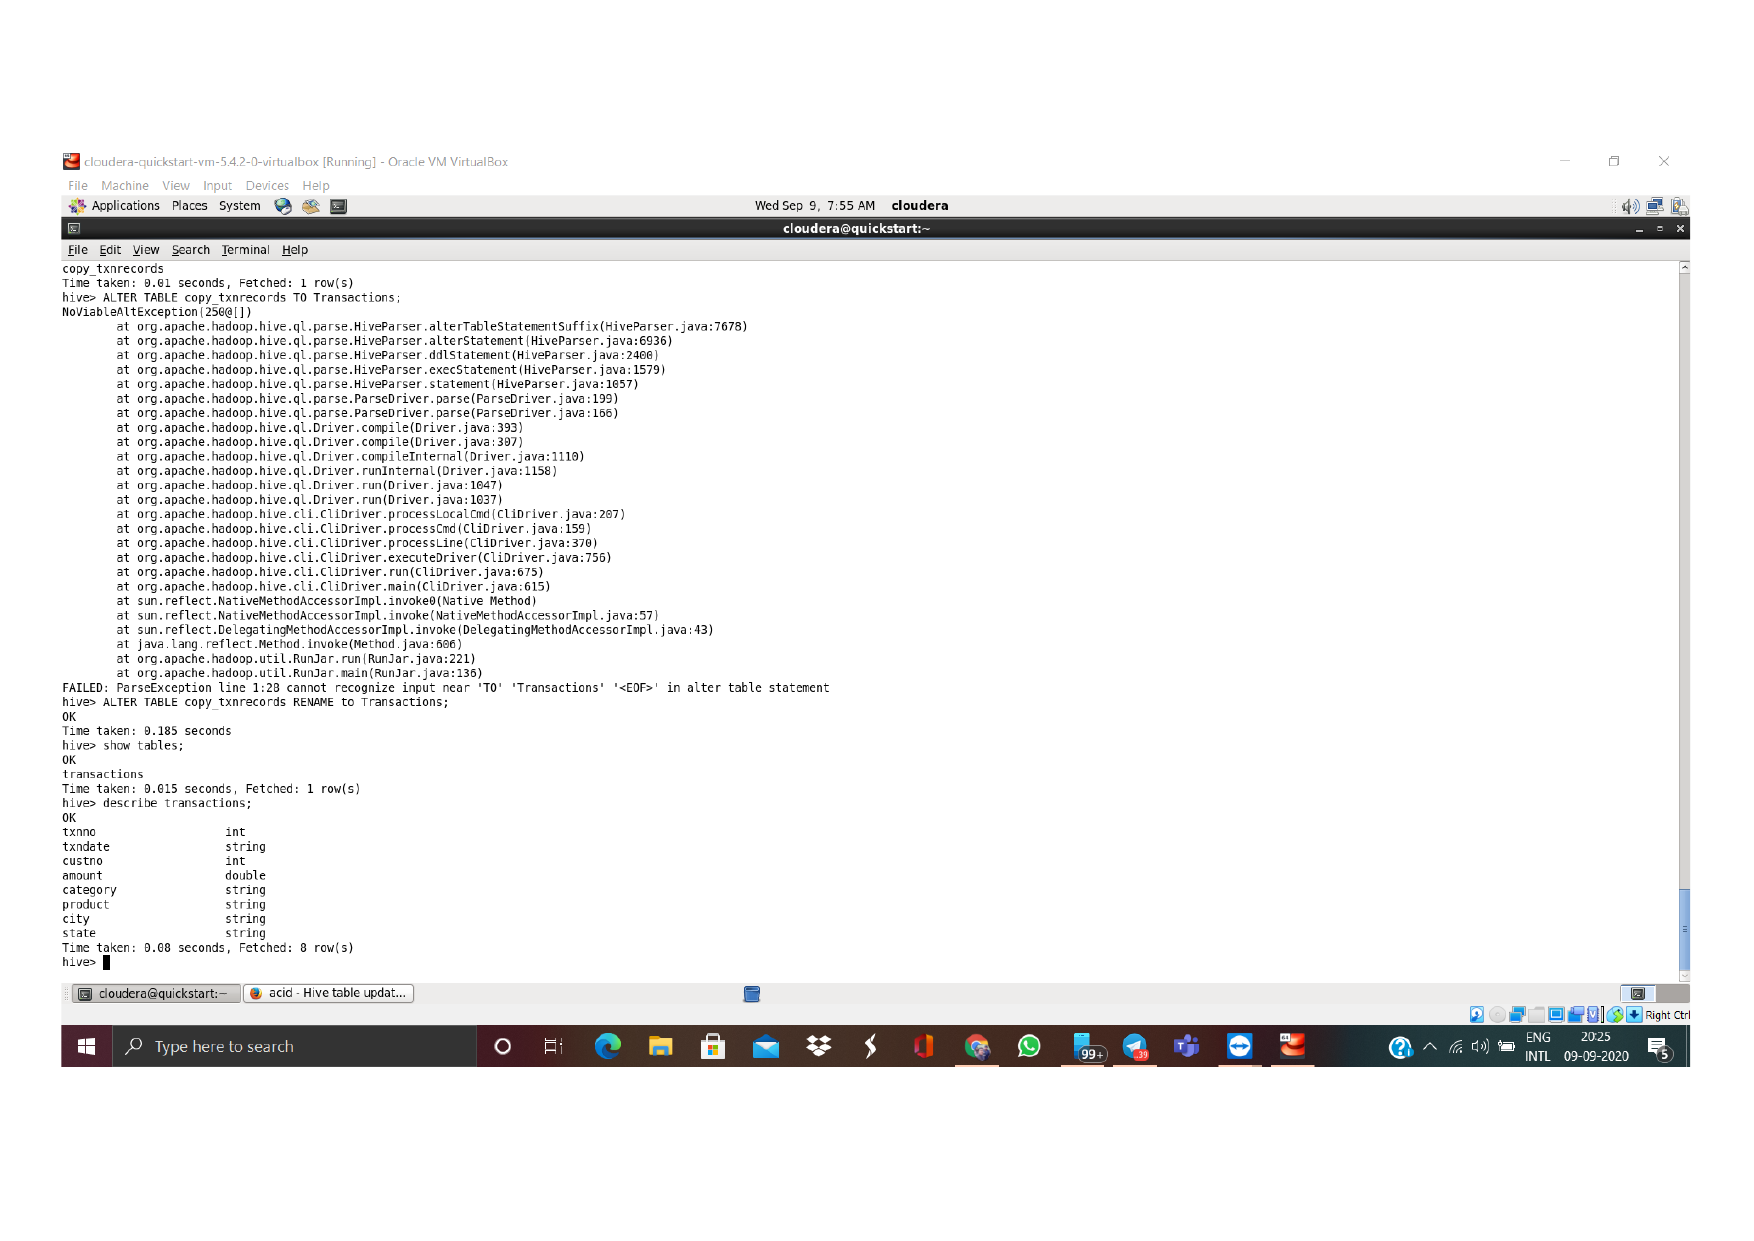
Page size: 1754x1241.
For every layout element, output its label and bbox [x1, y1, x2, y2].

picture [61, 150, 1691, 1067]
